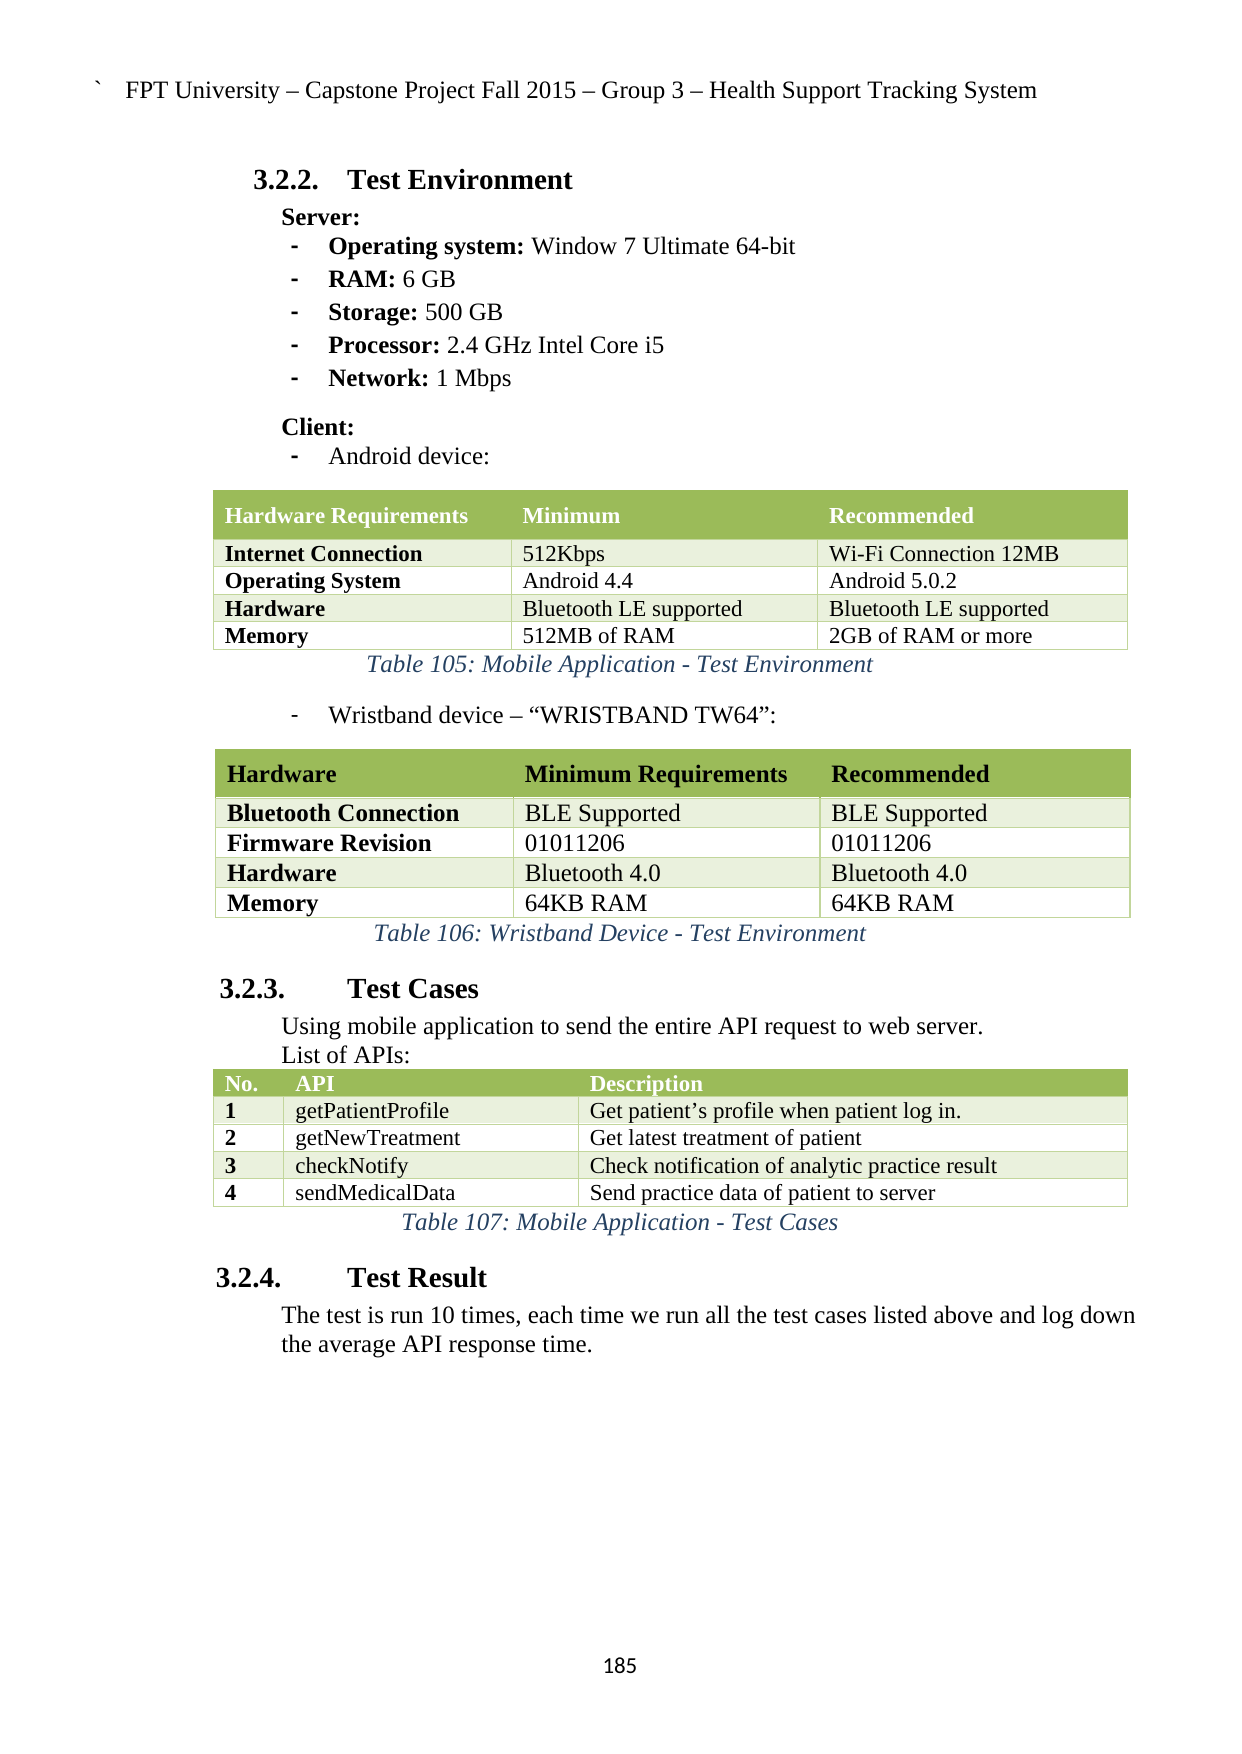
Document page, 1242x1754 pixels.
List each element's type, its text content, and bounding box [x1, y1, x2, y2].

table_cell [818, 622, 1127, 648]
list Operating system: Window 7 Ultimate 64-bit [291, 231, 1146, 261]
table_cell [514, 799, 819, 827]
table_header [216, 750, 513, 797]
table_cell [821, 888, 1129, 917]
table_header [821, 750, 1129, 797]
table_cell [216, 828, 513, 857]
subtitle Test Cases [219, 971, 1146, 1005]
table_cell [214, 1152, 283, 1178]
subtitle Test Result [216, 1260, 1146, 1294]
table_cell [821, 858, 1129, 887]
text Client: [216, 412, 1146, 441]
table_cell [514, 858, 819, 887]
subtitle Test Environment [253, 162, 1146, 196]
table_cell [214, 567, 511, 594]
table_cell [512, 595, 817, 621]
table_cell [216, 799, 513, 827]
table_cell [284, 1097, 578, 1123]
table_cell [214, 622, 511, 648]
text Using mobile application to send the entire API request to web server. [281, 1011, 1146, 1040]
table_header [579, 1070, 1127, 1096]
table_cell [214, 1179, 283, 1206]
list RAM: 6 GB [291, 263, 1146, 294]
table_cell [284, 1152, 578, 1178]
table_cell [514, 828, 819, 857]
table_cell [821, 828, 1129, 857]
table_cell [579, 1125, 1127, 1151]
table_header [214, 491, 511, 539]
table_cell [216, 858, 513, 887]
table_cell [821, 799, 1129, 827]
text List of APIs: [281, 1040, 1146, 1069]
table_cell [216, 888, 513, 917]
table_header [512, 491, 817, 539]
text Server: [281, 202, 1146, 231]
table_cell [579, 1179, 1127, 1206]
text Table 106: Wristband Device - Test Environment [94, 918, 1146, 946]
list Network: 1 Mbps [291, 362, 1146, 393]
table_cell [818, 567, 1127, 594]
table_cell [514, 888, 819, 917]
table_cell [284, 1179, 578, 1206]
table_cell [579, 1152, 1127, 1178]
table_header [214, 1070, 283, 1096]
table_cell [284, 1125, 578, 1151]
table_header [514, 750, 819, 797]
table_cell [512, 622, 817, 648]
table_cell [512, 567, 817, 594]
list Wristband device – “WRISTBAND TW64”: [291, 699, 1146, 729]
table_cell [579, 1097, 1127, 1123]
list Android device: [291, 441, 1146, 471]
list Storage: 500 GB [291, 296, 1146, 327]
list Processor: 2.4 GHz Intel Core i5 [291, 329, 1146, 360]
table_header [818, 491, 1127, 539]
text The test is run 10 times, each time we run all the test cases listed above and log down the average API response time. [281, 1300, 1146, 1358]
text Table 105: Mobile Application - Test Environment [94, 649, 1146, 678]
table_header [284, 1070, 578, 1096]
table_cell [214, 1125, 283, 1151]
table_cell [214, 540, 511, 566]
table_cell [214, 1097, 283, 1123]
text Table 107: Mobile Application - Test Cases [94, 1207, 1146, 1235]
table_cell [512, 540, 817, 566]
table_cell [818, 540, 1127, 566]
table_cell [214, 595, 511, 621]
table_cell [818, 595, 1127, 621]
